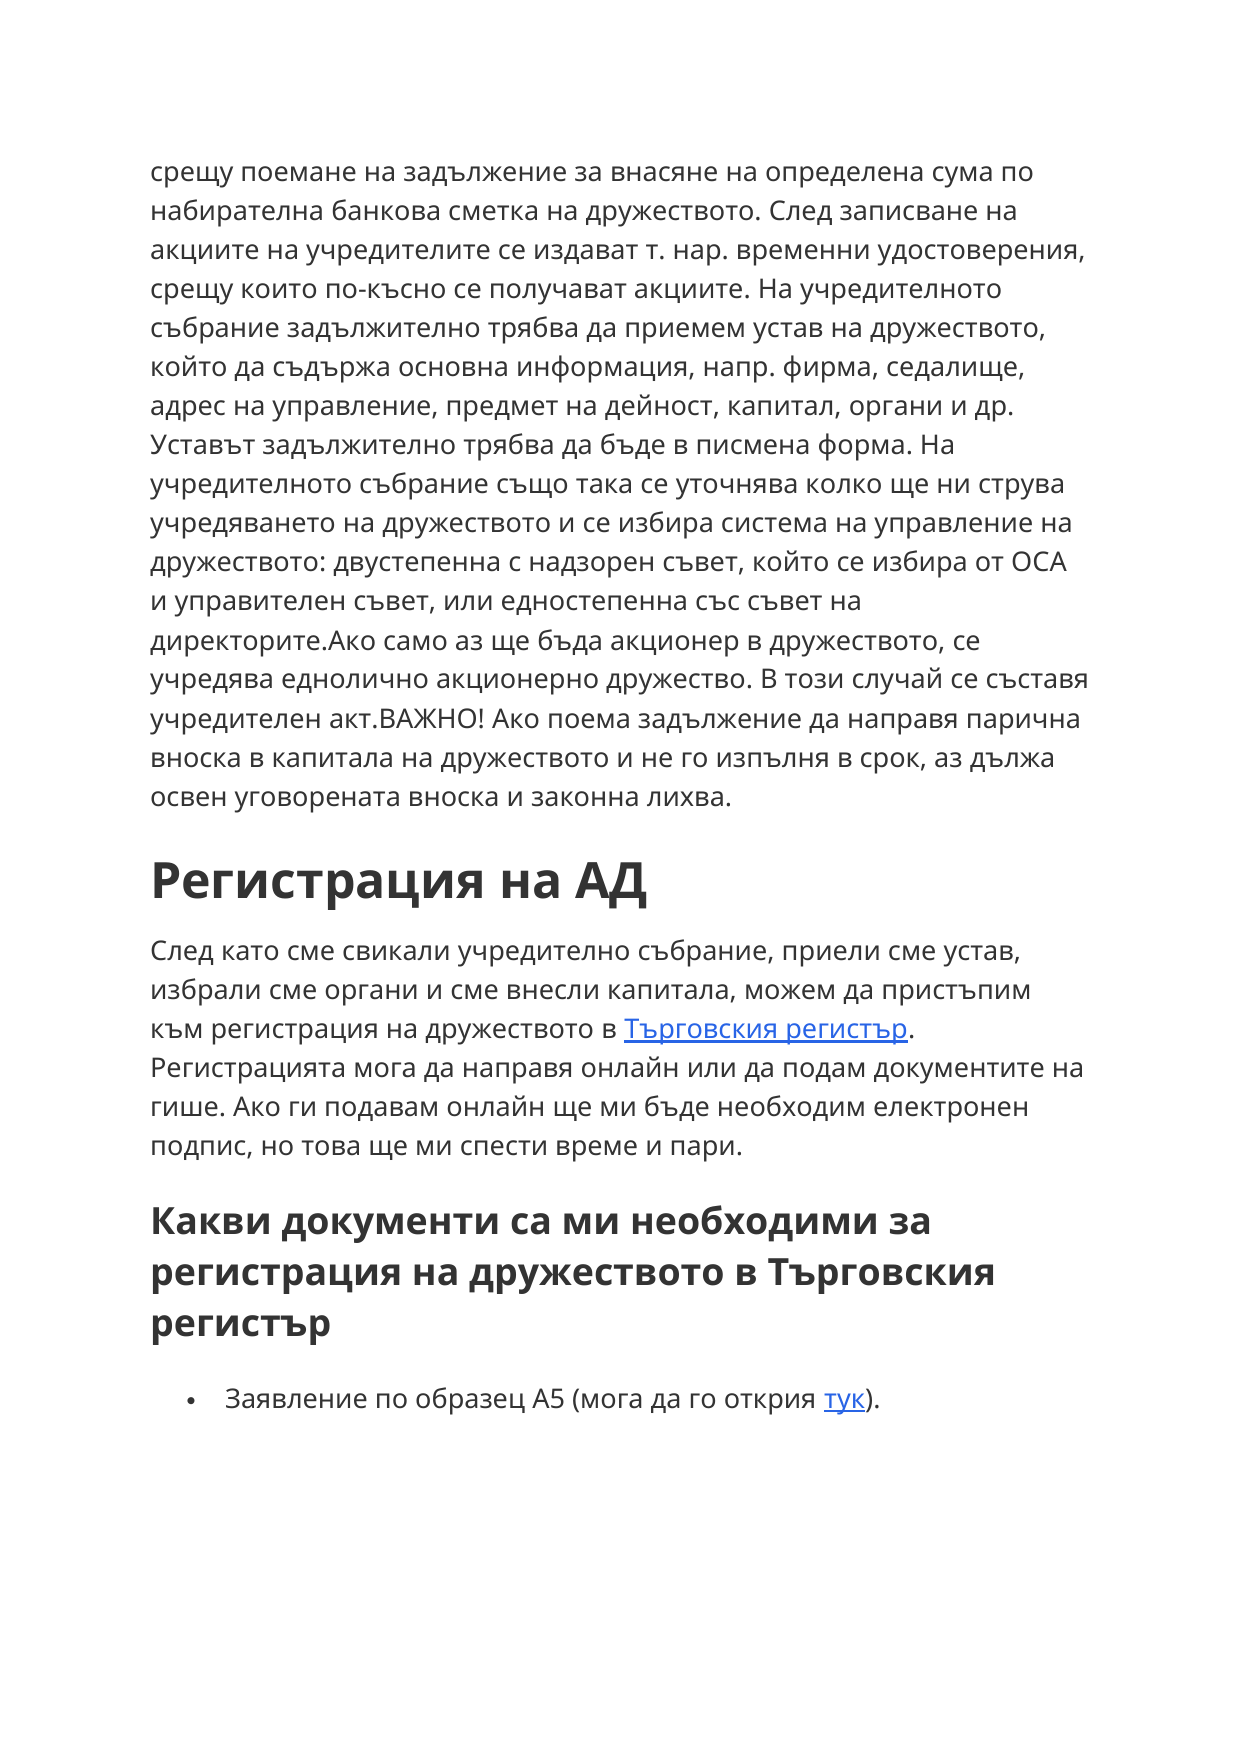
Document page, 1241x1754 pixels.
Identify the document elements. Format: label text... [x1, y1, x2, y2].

text След като сме свикали учредително събрание, приели сме устав, избрали сме органи и сме внесли капитала, можем да пристъпим към регистрация на дружеството в Търговския регистър. Регистрацията мога да направя онлайн или да подам документите на гише. Ако ги подавам онлайн ще ми бъде необходим електронен подпис, но това ще ми спести време и пари. [150, 929, 1090, 1163]
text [150, 150, 1090, 814]
text Регистрация на АД [150, 845, 1090, 913]
text Какви документи са ми необходими за регистрация на дружеството в Търговския регистър [150, 1195, 1090, 1348]
list Заявление по образец А5 (мога да го открия тук). [187, 1377, 1090, 1416]
